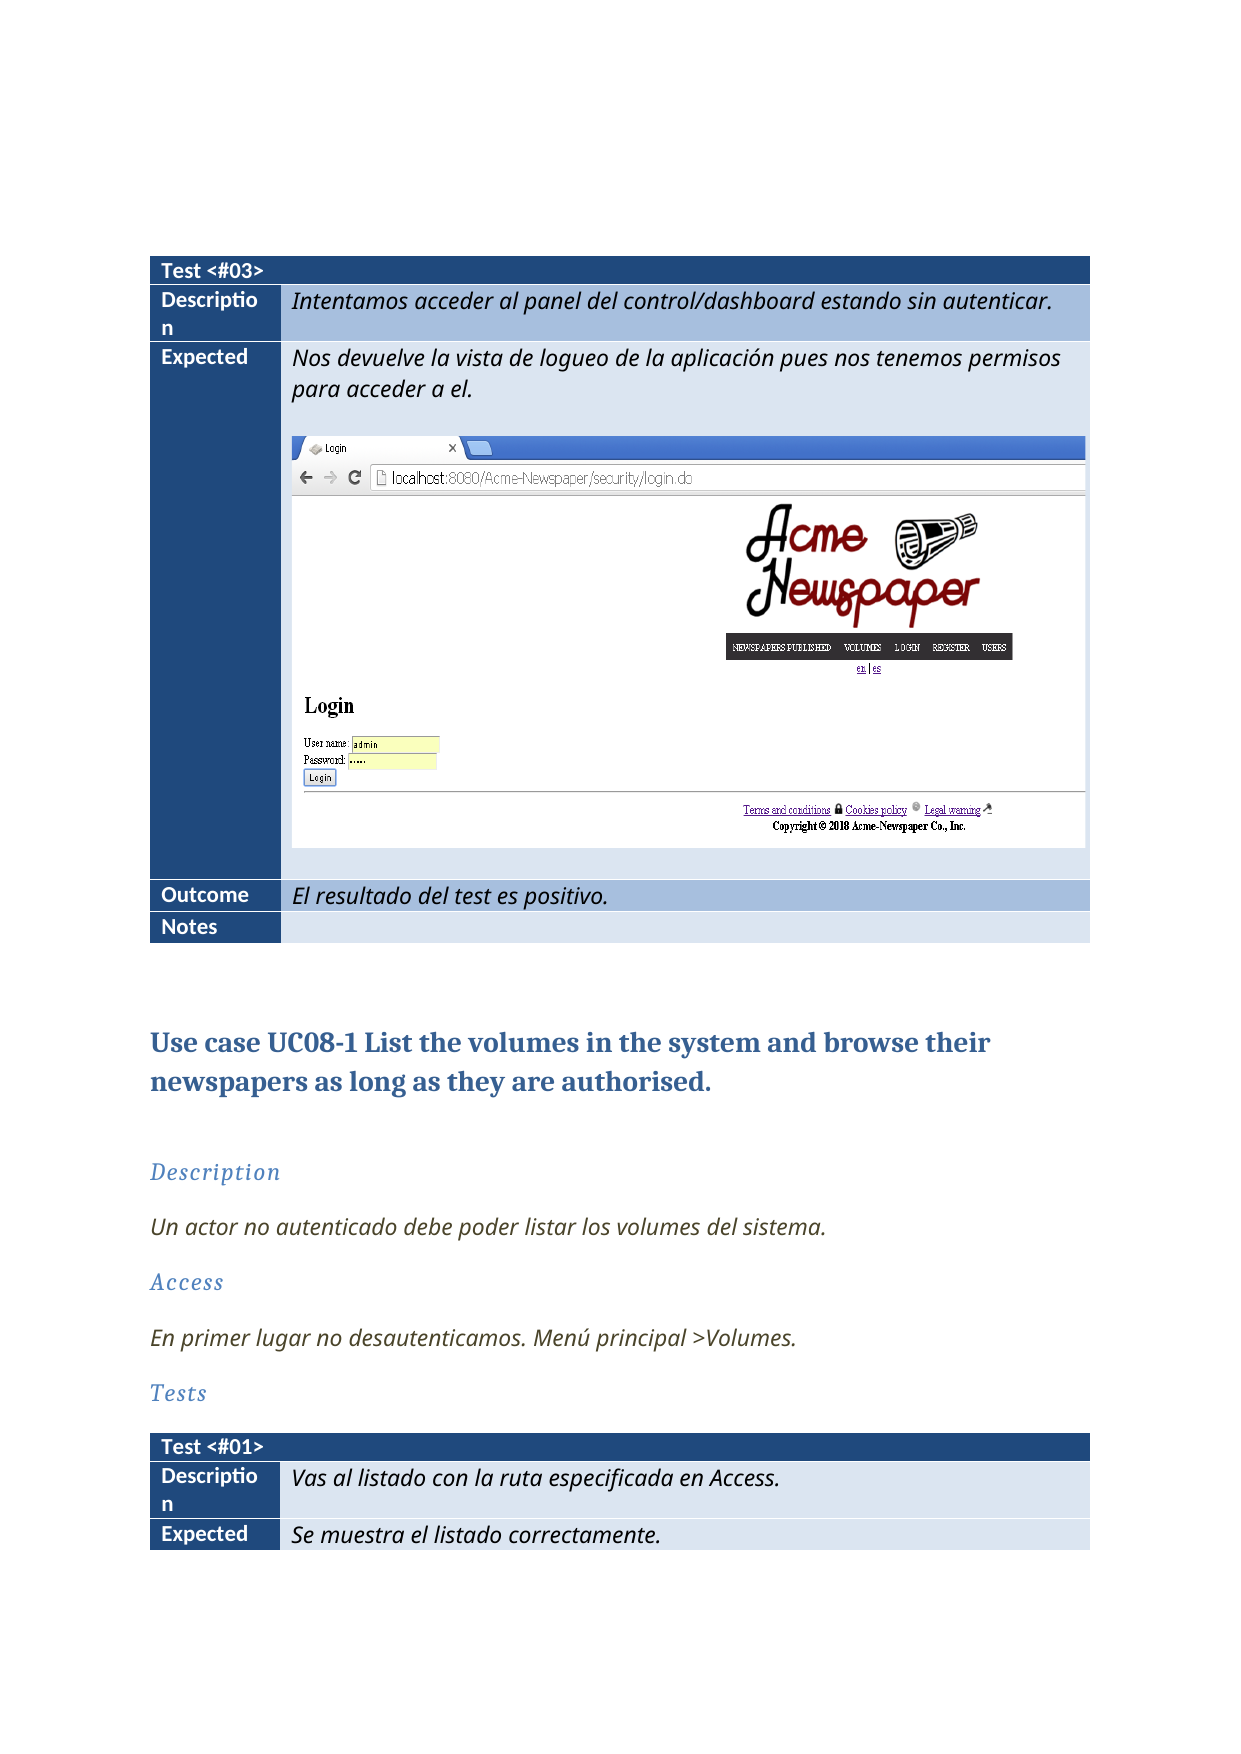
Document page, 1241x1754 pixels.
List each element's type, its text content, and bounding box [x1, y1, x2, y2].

table_cell Notes [150, 912, 281, 943]
table_header Test <#01> [150, 1433, 1090, 1461]
table_cell Nos devuelve la vista de logueo de la aplicación pues nos tenemos permisos para acceder a el. [281, 342, 1090, 879]
table_header Test <#03> [150, 256, 1090, 284]
table_cell Outcome [150, 880, 281, 911]
table_cell Se muestra el listado correctamente. [280, 1519, 1090, 1550]
table_cell [281, 912, 1090, 943]
table_cell Expected [150, 1519, 280, 1550]
picture [291, 436, 1086, 848]
table_cell Vas al listado con la ruta especificada en Access. [280, 1462, 1090, 1518]
table_cell El resultado del test es positivo. [281, 880, 1090, 911]
table_cell Description [150, 1462, 280, 1518]
subtitle Tests [150, 1379, 1090, 1407]
table_cell Intentamos acceder al panel del control/dashboard estando sin autenticar. [281, 285, 1090, 341]
subtitle Description [150, 1157, 1090, 1186]
text En primer lugar no desautenticamos. Menú principal >Volumes. [150, 1322, 1090, 1353]
table_cell Description [150, 285, 281, 341]
subtitle Un actor no autenticado debe poder listar los volumes del sistema. [150, 1211, 1090, 1242]
table_cell Expected [150, 342, 281, 879]
text Use case UC08-1 List the volumes in the system and browse their newspapers as long as they are authorised. [150, 1026, 1090, 1098]
subtitle Access [150, 1268, 1090, 1297]
